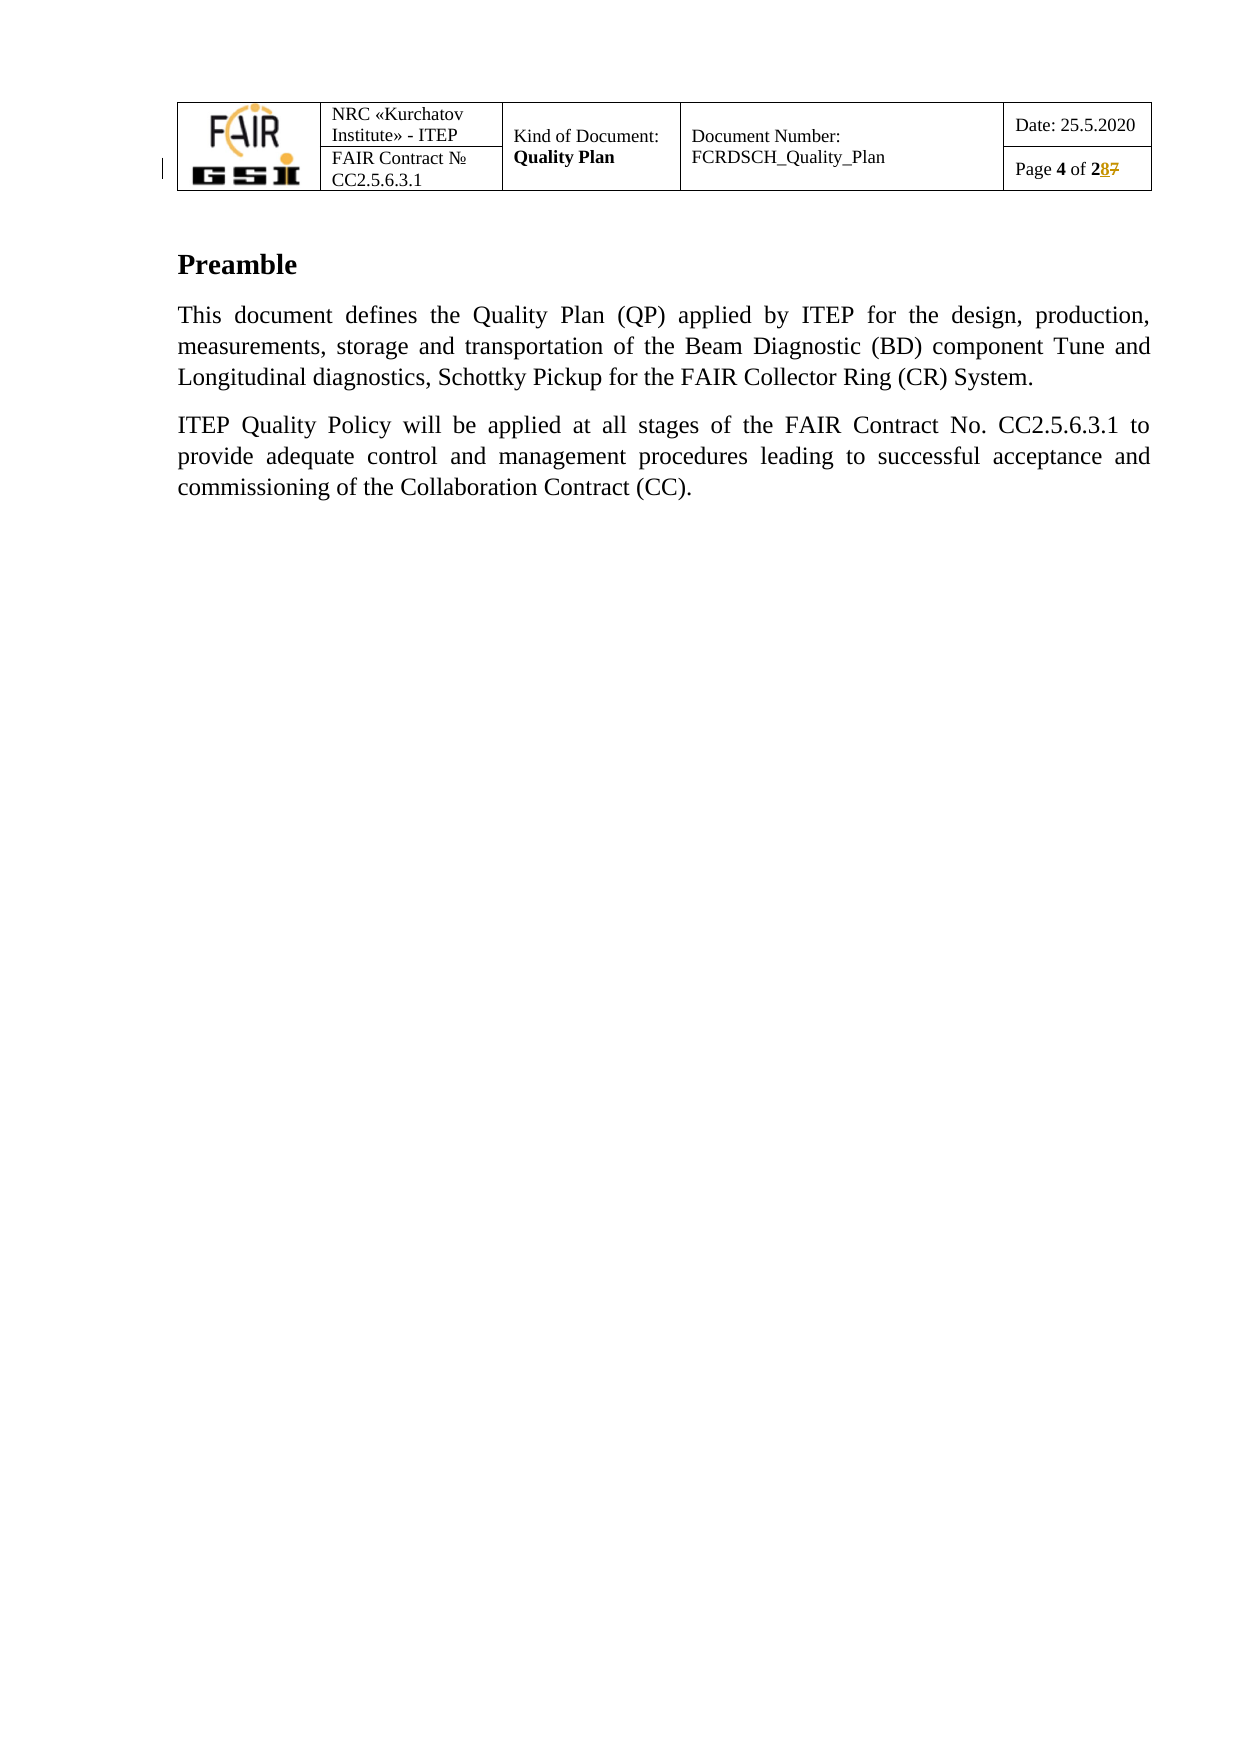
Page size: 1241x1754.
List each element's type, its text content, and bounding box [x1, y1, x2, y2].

text Preamble [177, 247, 1152, 281]
text ITEP Quality Policy will be applied at all stages of the FAIR Contract No. CC2.5.6.3.1 to provide adequate control and management procedures leading to successful acceptance and commissioning of the Collaboration Contract (CC). [177, 410, 1152, 501]
text This document defines the Quality Plan (QP) applied by ITEP for the design, production, measurements, storage and transportation of the Beam Diagnostic (BD) component Tune and Longitudinal diagnostics, Schottky Pickup for the FAIR Collector Ring (CR) System. [177, 300, 1152, 391]
